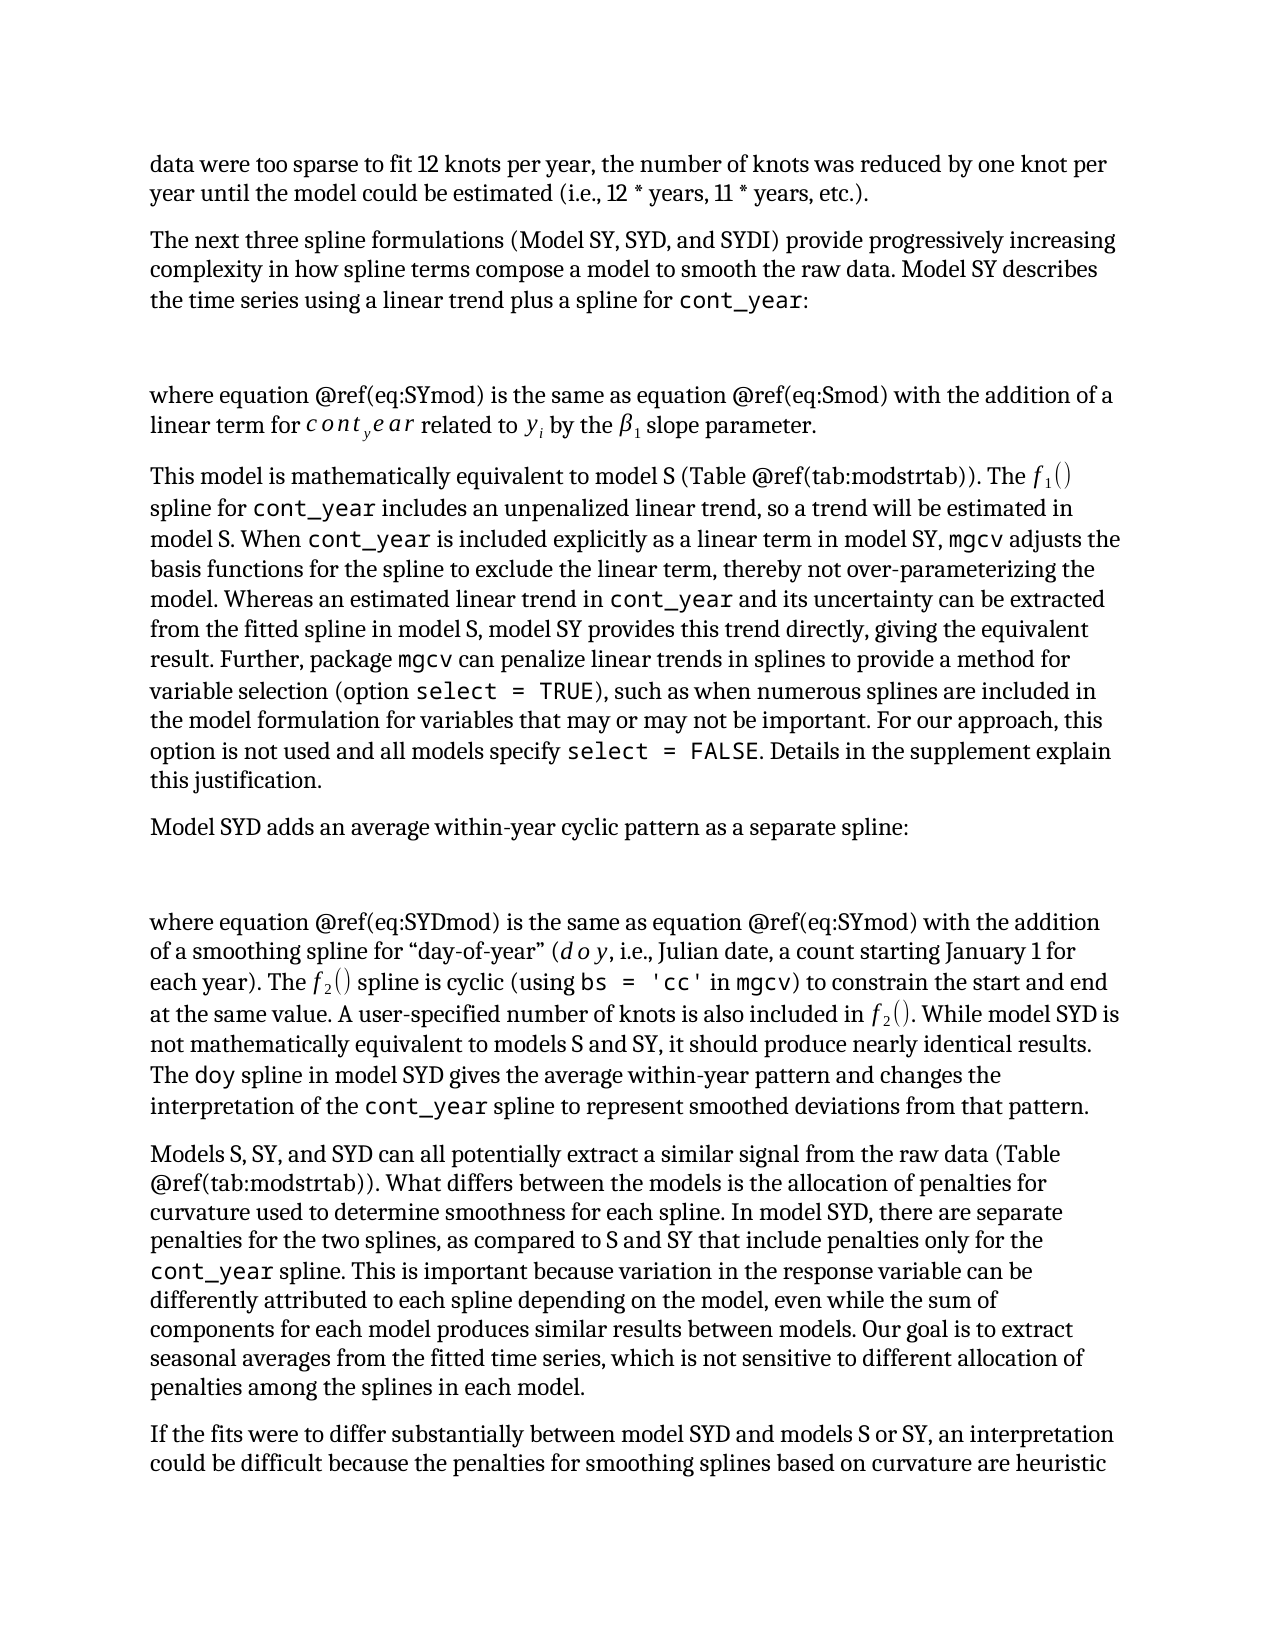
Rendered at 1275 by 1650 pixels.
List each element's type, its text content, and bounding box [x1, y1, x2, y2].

text Models S, SY, and SYD can all potentially extract a similar signal from the raw data (Table @ref(tab:modstrtab)). What differs between the models is the allocation of penalties for curvature used to determine smoothness for each spline. In model SYD, there are separate penalties for the two splines, as compared to S and SY that include penalties only for the cont_year spline. This is important because variation in the response variable can be differently attributed to each spline depending on the model, even while the sum of components for each model produces similar results between models. Our goal is to extract seasonal averages from the fitted time series, which is not sensitive to different allocation of penalties among the splines in each model. [150, 1140, 1125, 1401]
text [150, 150, 1125, 207]
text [150, 1420, 1125, 1478]
text where equation @ref(eq:SYDmod) is the same as equation @ref(eq:SYmod) with the addition of a smoothing spline for “day-of-year” (, i.e., Julian date, a count starting January 1 for each year). The spline is cyclic (using bs = 'cc' in mgcv) to constrain the start and end at the same value. A user-specified number of knots is also included in . While model SYD is not mathematically equivalent to models S and SY, it should produce nearly identical results. The doy spline in model SYD gives the average within-year pattern and changes the interpretation of the cont_year spline to represent smoothed deviations from that pattern. [150, 908, 1125, 1121]
text The next three spline formulations (Model SY, SYD, and SYDI) provide progressively increasing complexity in how spline terms compose a model to smooth the raw data. Model SY describes the time series using a linear trend plus a spline for cont_year: [150, 226, 1125, 315]
text Model SYD adds an average within-year cyclic pattern as a separate spline: [150, 813, 1125, 842]
text This model is mathematically equivalent to model S (Table @ref(tab:modstrtab)). The spline for cont_year includes an unpenalized linear trend, so a trend will be estimated in model S. When cont_year is included explicitly as a linear term in model SY, mgcv adjusts the basis functions for the spline to exclude the linear term, thereby not over-parameterizing the model. Whereas an estimated linear trend in cont_year and its uncertainty can be extracted from the fitted spline in model S, model SY provides this trend directly, giving the equivalent result. Further, package mgcv can penalize linear trends in splines to provide a method for variable selection (option select = TRUE), such as when numerous splines are included in the model formulation for variables that may or may not be important. For our approach, this option is not used and all models specify select = FALSE. Details in the supplement explain this justification. [150, 460, 1125, 794]
text where equation @ref(eq:SYmod) is the same as equation @ref(eq:Smod) with the addition of a linear term for related to by the slope parameter. [150, 381, 1125, 441]
